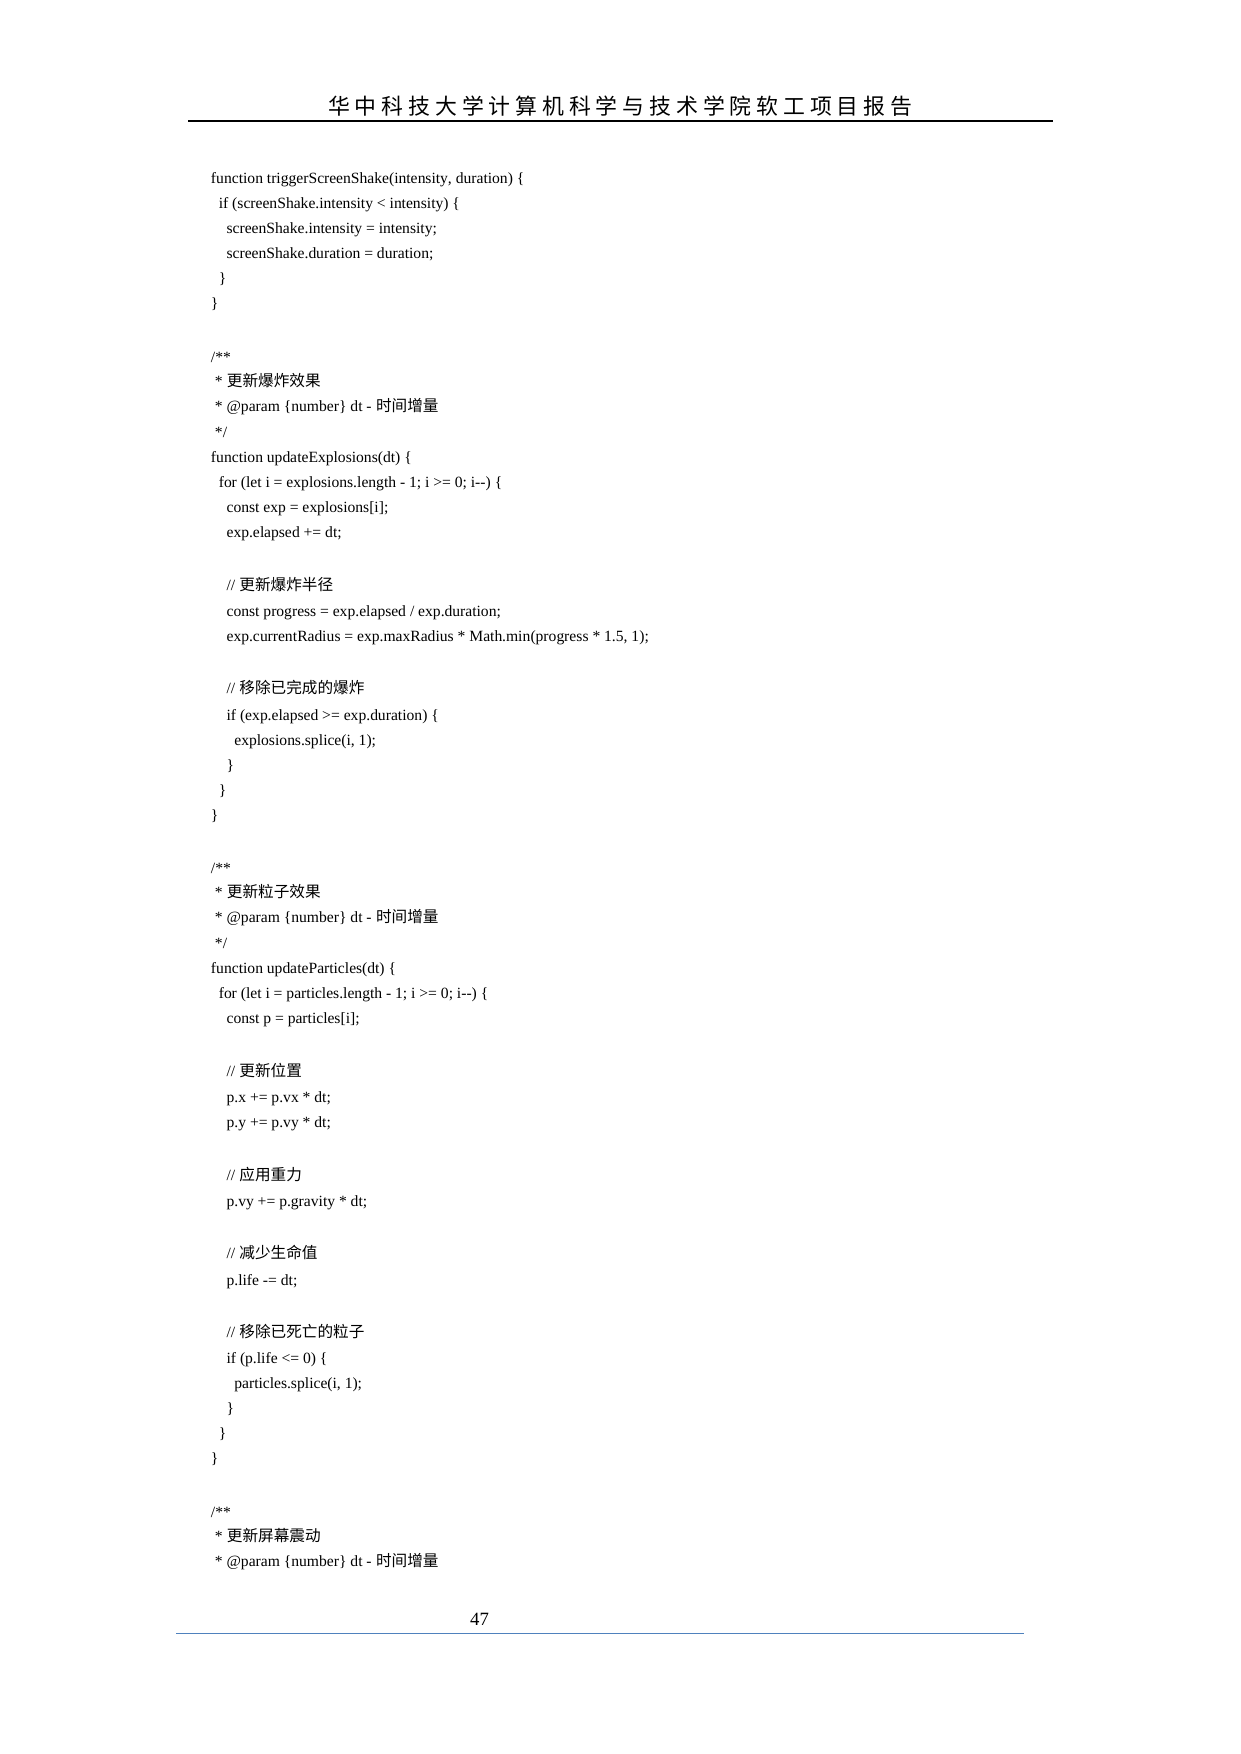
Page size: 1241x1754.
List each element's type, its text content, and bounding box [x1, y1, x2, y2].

text // 更新爆炸半径 [187, 569, 1053, 594]
text p.x += p.vx * dt; [187, 1081, 1053, 1106]
text * @param {number} dt - 时间增量 [187, 1546, 1053, 1571]
text } [187, 1417, 1053, 1442]
text if (p.life <= 0) { [187, 1342, 1053, 1367]
text p.y += p.vy * dt; [187, 1106, 1053, 1131]
text // 更新位置 [187, 1056, 1053, 1081]
text * 更新屏幕震动 [187, 1521, 1053, 1546]
text exp.currentRadius = exp.maxRadius * Math.min(progress * 1.5, 1); [187, 619, 1053, 644]
text if (screenShake.intensity < intensity) { [187, 187, 1053, 212]
text particles.splice(i, 1); [187, 1367, 1053, 1392]
text /** [187, 852, 1053, 877]
text // 移除已完成的爆炸 [187, 673, 1053, 698]
text for (let i = explosions.length - 1; i >= 0; i--) { [187, 466, 1053, 491]
text screenShake.duration = duration; [187, 237, 1053, 262]
text const p = particles[i]; [187, 1002, 1053, 1027]
text screenShake.intensity = intensity; [187, 212, 1053, 237]
text function triggerScreenShake(intensity, duration) { [187, 162, 1053, 187]
text * @param {number} dt - 时间增量 [187, 902, 1053, 927]
text const progress = exp.elapsed / exp.duration; [187, 594, 1053, 619]
text p.vy += p.gravity * dt; [187, 1184, 1053, 1209]
text /** [187, 1496, 1053, 1521]
text // 减少生命值 [187, 1238, 1053, 1263]
text /** [187, 341, 1053, 366]
text p.life -= dt; [187, 1263, 1053, 1288]
text if (exp.elapsed >= exp.duration) { [187, 698, 1053, 723]
text // 移除已死亡的粒子 [187, 1317, 1053, 1342]
text * 更新爆炸效果 [187, 366, 1053, 391]
text * @param {number} dt - 时间增量 [187, 391, 1053, 416]
text * 更新粒子效果 [187, 877, 1053, 902]
text explosions.splice(i, 1); [187, 723, 1053, 748]
text } [187, 773, 1053, 798]
text */ [187, 416, 1053, 441]
text exp.elapsed += dt; [187, 516, 1053, 541]
text } [187, 287, 1053, 312]
text } [187, 748, 1053, 773]
text // 应用重力 [187, 1159, 1053, 1184]
text const exp = explosions[i]; [187, 491, 1053, 516]
text for (let i = particles.length - 1; i >= 0; i--) { [187, 977, 1053, 1002]
text function updateExplosions(dt) { [187, 441, 1053, 466]
text */ [187, 927, 1053, 952]
text } [187, 798, 1053, 823]
text function updateParticles(dt) { [187, 952, 1053, 977]
text } [187, 1442, 1053, 1467]
text } [187, 1392, 1053, 1417]
text } [187, 262, 1053, 287]
